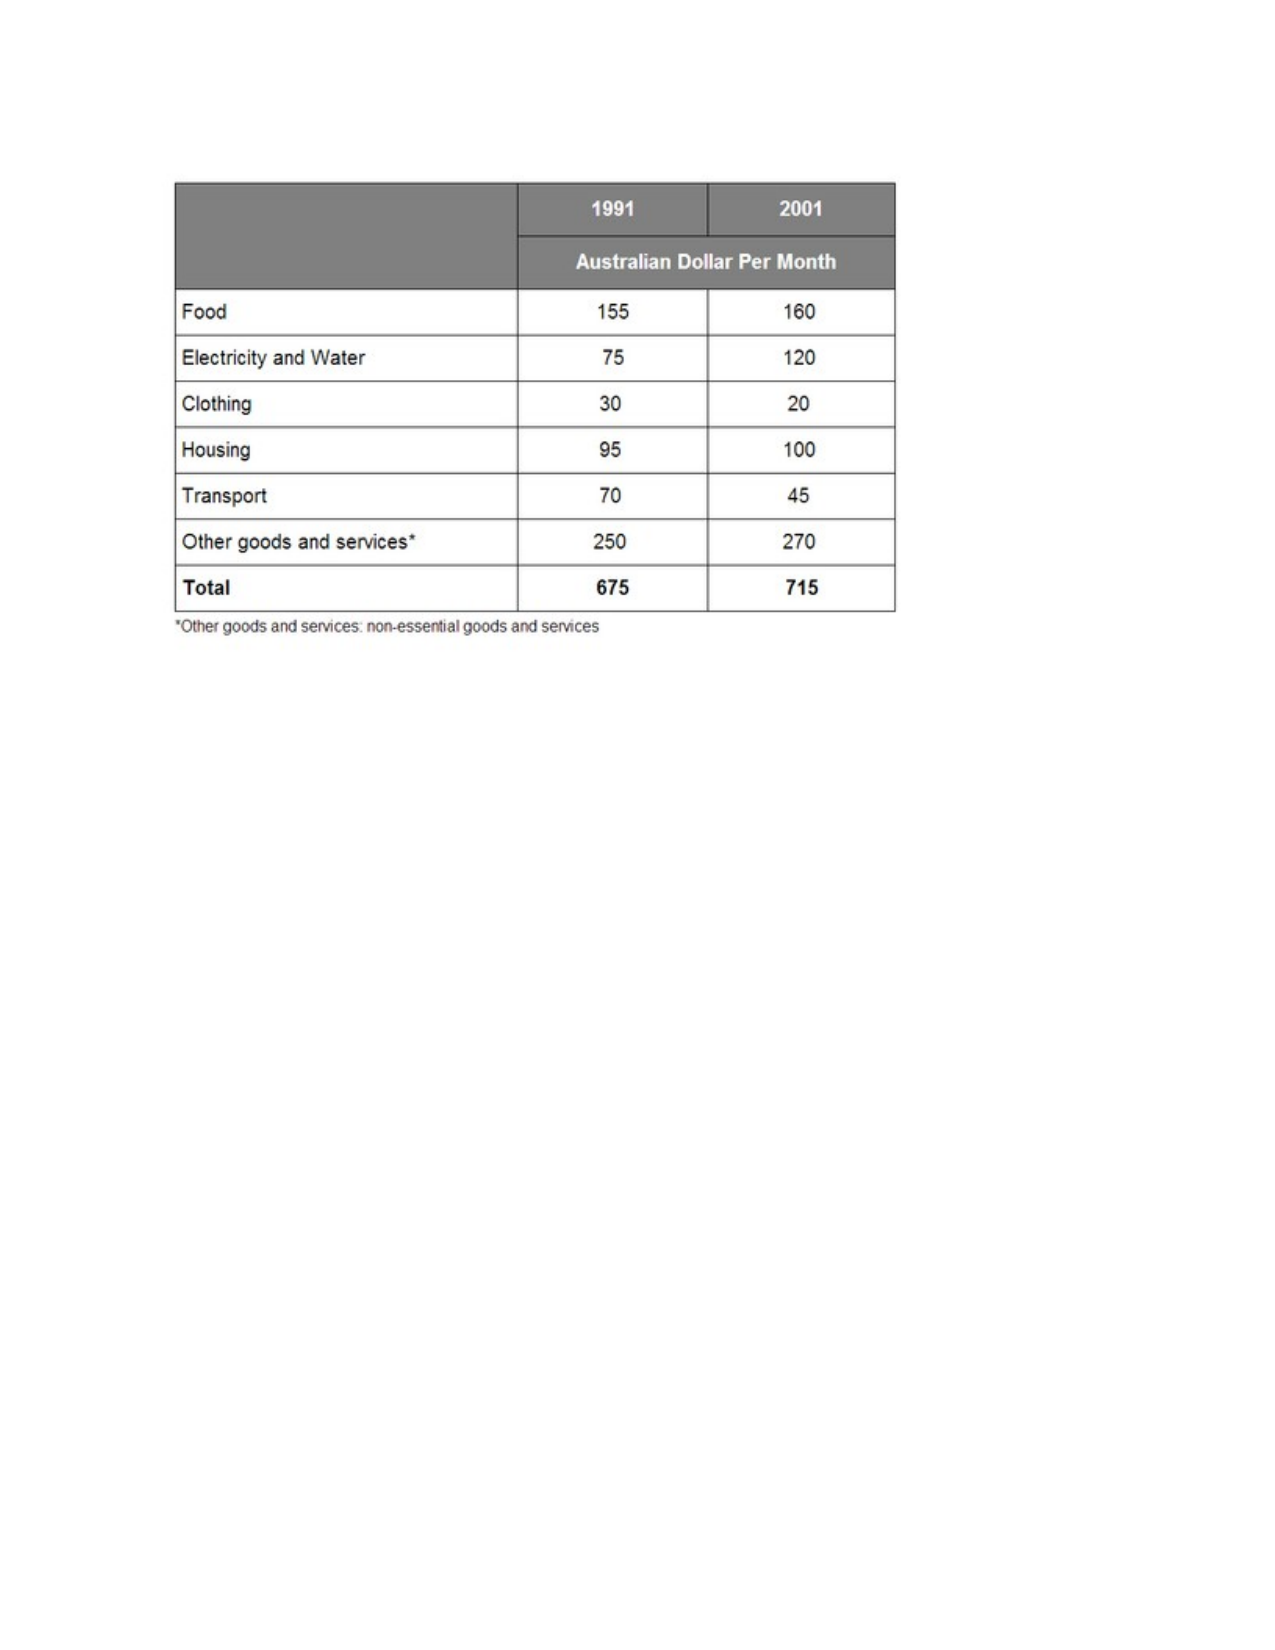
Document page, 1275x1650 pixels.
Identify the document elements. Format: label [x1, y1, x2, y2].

picture [150, 150, 932, 664]
